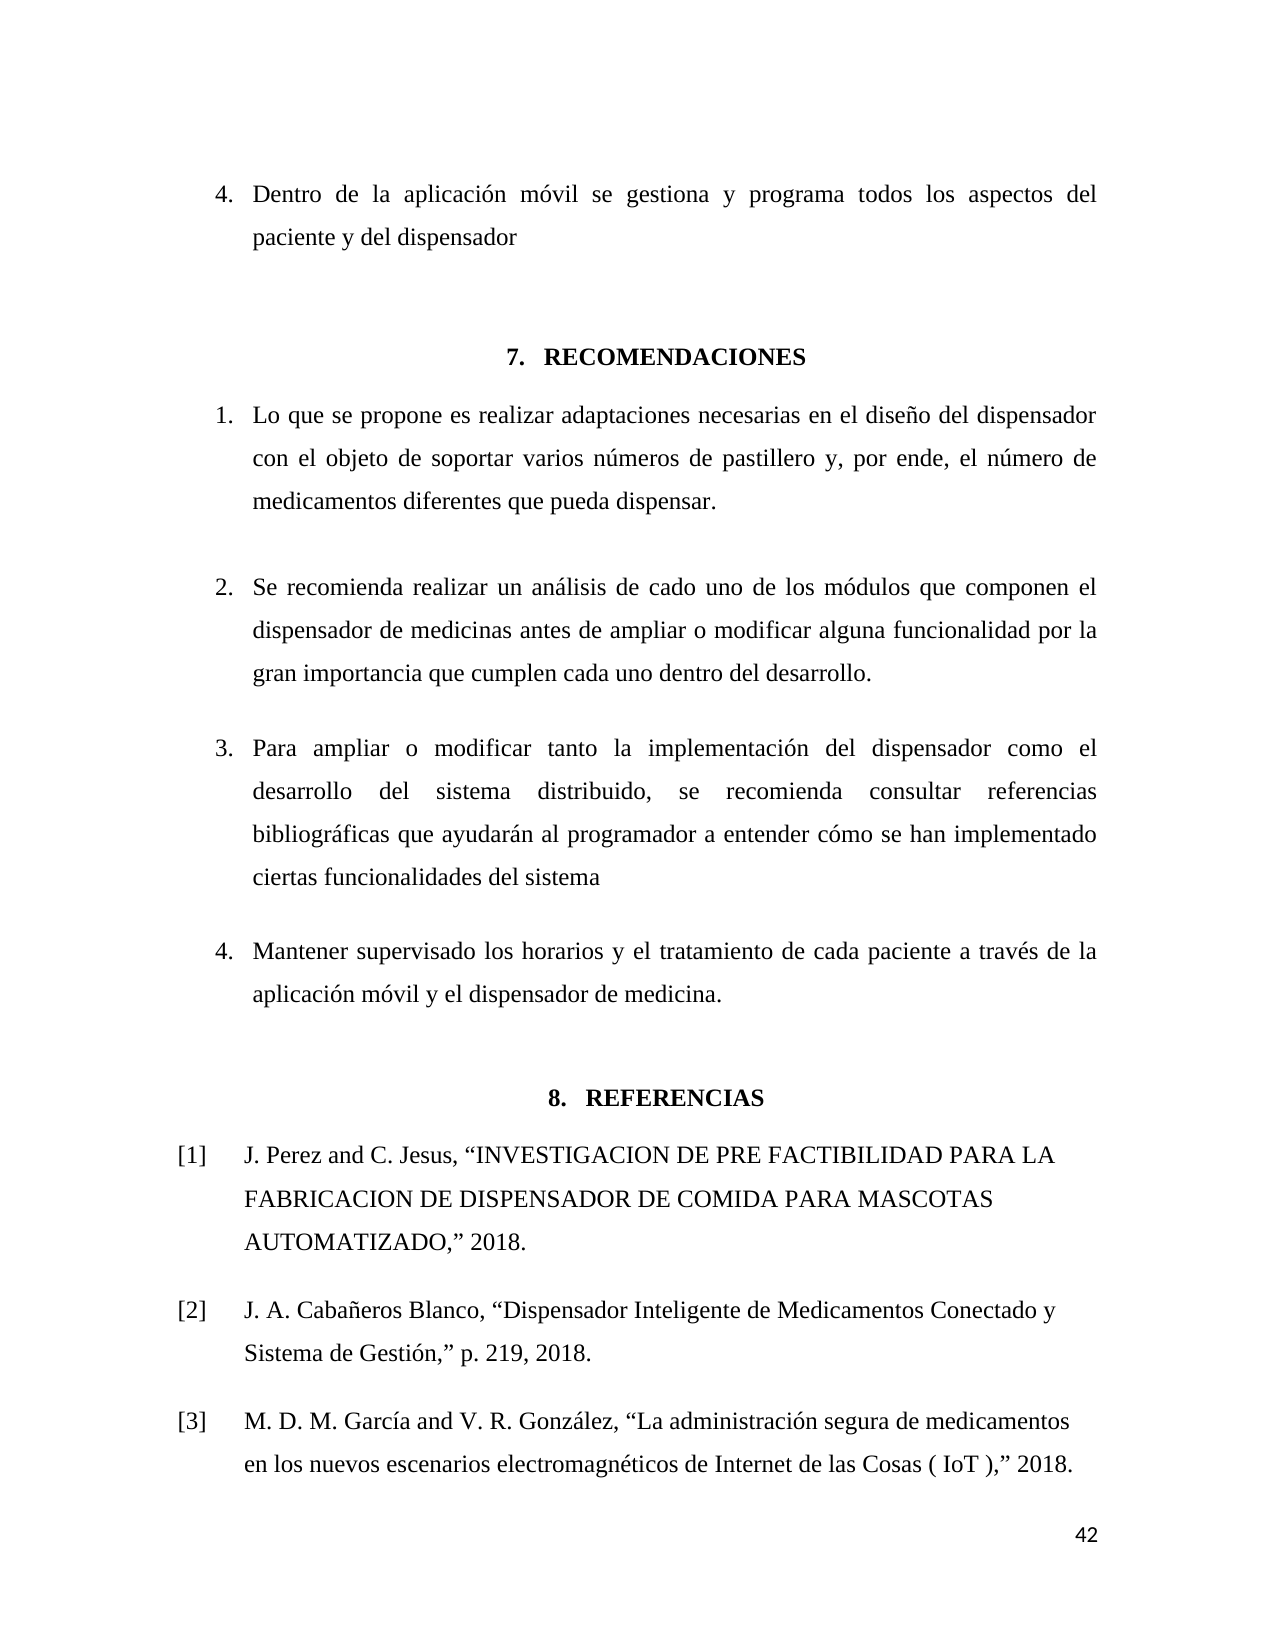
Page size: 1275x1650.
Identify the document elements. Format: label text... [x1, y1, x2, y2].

text [1] J. Perez and C. Jesus, “INVESTIGACION DE PRE FACTIBILIDAD PARA LA FABRICACION DE DISPENSADOR DE COMIDA PARA MASCOTAS AUTOMATIZADO,” 2018. [177, 1141, 1098, 1256]
subtitle RECOMENDACIONES [215, 342, 1098, 371]
list Mantener supervisado los horarios y el tratamiento de cada paciente a través de la aplicación móvil y el dispensador de medicina. [215, 936, 1098, 1008]
list Dentro de la aplicación móvil se gestiona y programa todos los aspectos del paciente y del dispensador [215, 179, 1098, 251]
list Lo que se propone es realizar adaptaciones necesarias en el diseño del dispensador con el objeto de soportar varios números de pastillero y, por ende, el número de medicamentos diferentes que pueda dispensar. [215, 400, 1098, 515]
list Se recomienda realizar un análisis de cado uno de los módulos que componen el dispensador de medicinas antes de ampliar o modificar alguna funcionalidad por la gran importancia que cumplen cada uno dentro del desarrollo. [215, 572, 1098, 687]
text [3] M. D. M. García and V. R. González, “La administración segura de medicamentos en los nuevos escenarios electromagnéticos de Internet de las Cosas ( IoT ),” 2018. [177, 1406, 1098, 1478]
list Para ampliar o modificar tanto la implementación del dispensador como el desarrollo del sistema distribuido, se recomienda consultar referencias bibliográficas que ayudarán al programador a entender cómo se han implementado ciertas funcionalidades del sistema [215, 733, 1098, 891]
text [2] J. A. Cabañeros Blanco, “Dispensador Inteligente de Medicamentos Conectado y Sistema de Gestión,” p. 219, 2018. [177, 1295, 1098, 1367]
subtitle REFERENCIAS [215, 1083, 1098, 1111]
